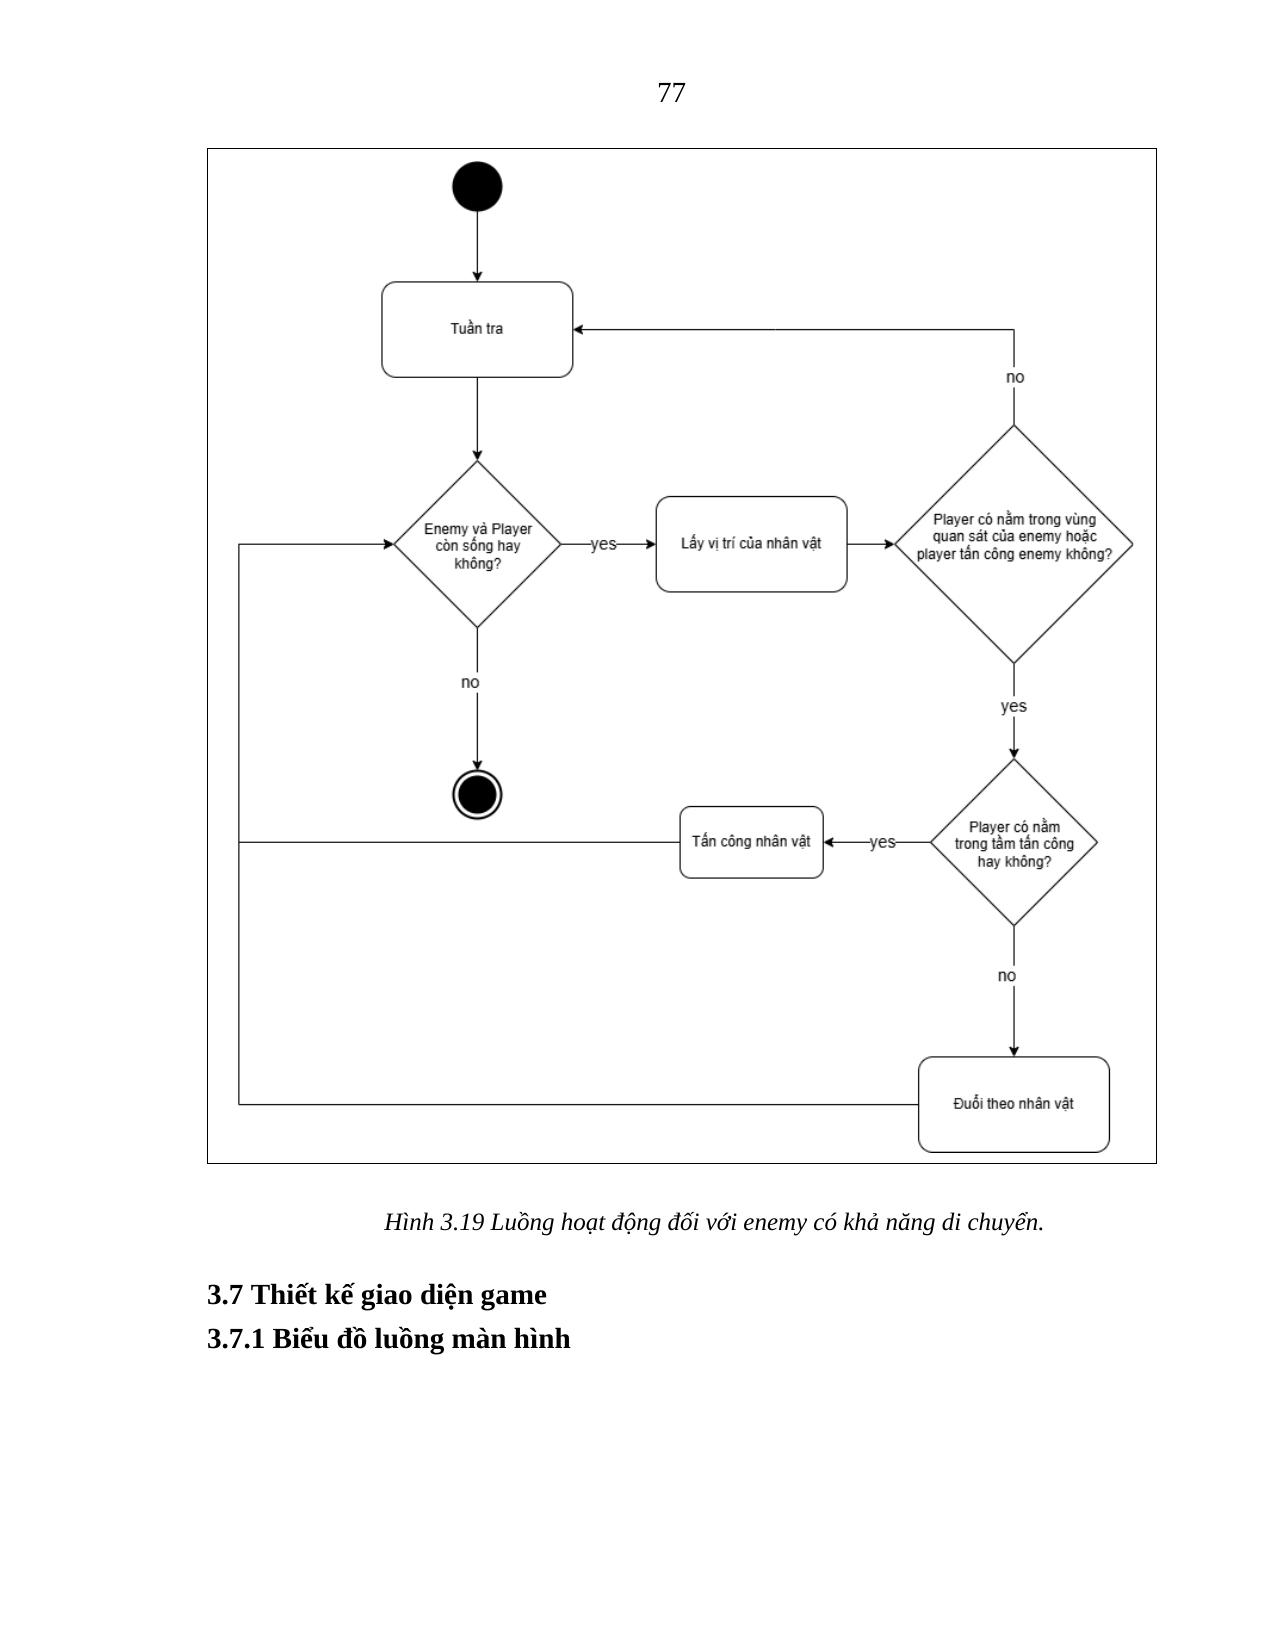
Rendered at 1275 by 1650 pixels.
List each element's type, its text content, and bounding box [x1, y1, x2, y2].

subtitle 3.7.1 Biểu đồ luồng màn hình [207, 1321, 1157, 1354]
picture [230, 161, 1134, 1153]
text Hình 3.19 Luồng hoạt động đối với enemy có khả năng di chuyển. [274, 1207, 1157, 1236]
table_header [208, 149, 1156, 1162]
subtitle 3.7 Thiết kế giao diện game [207, 1277, 1157, 1311]
